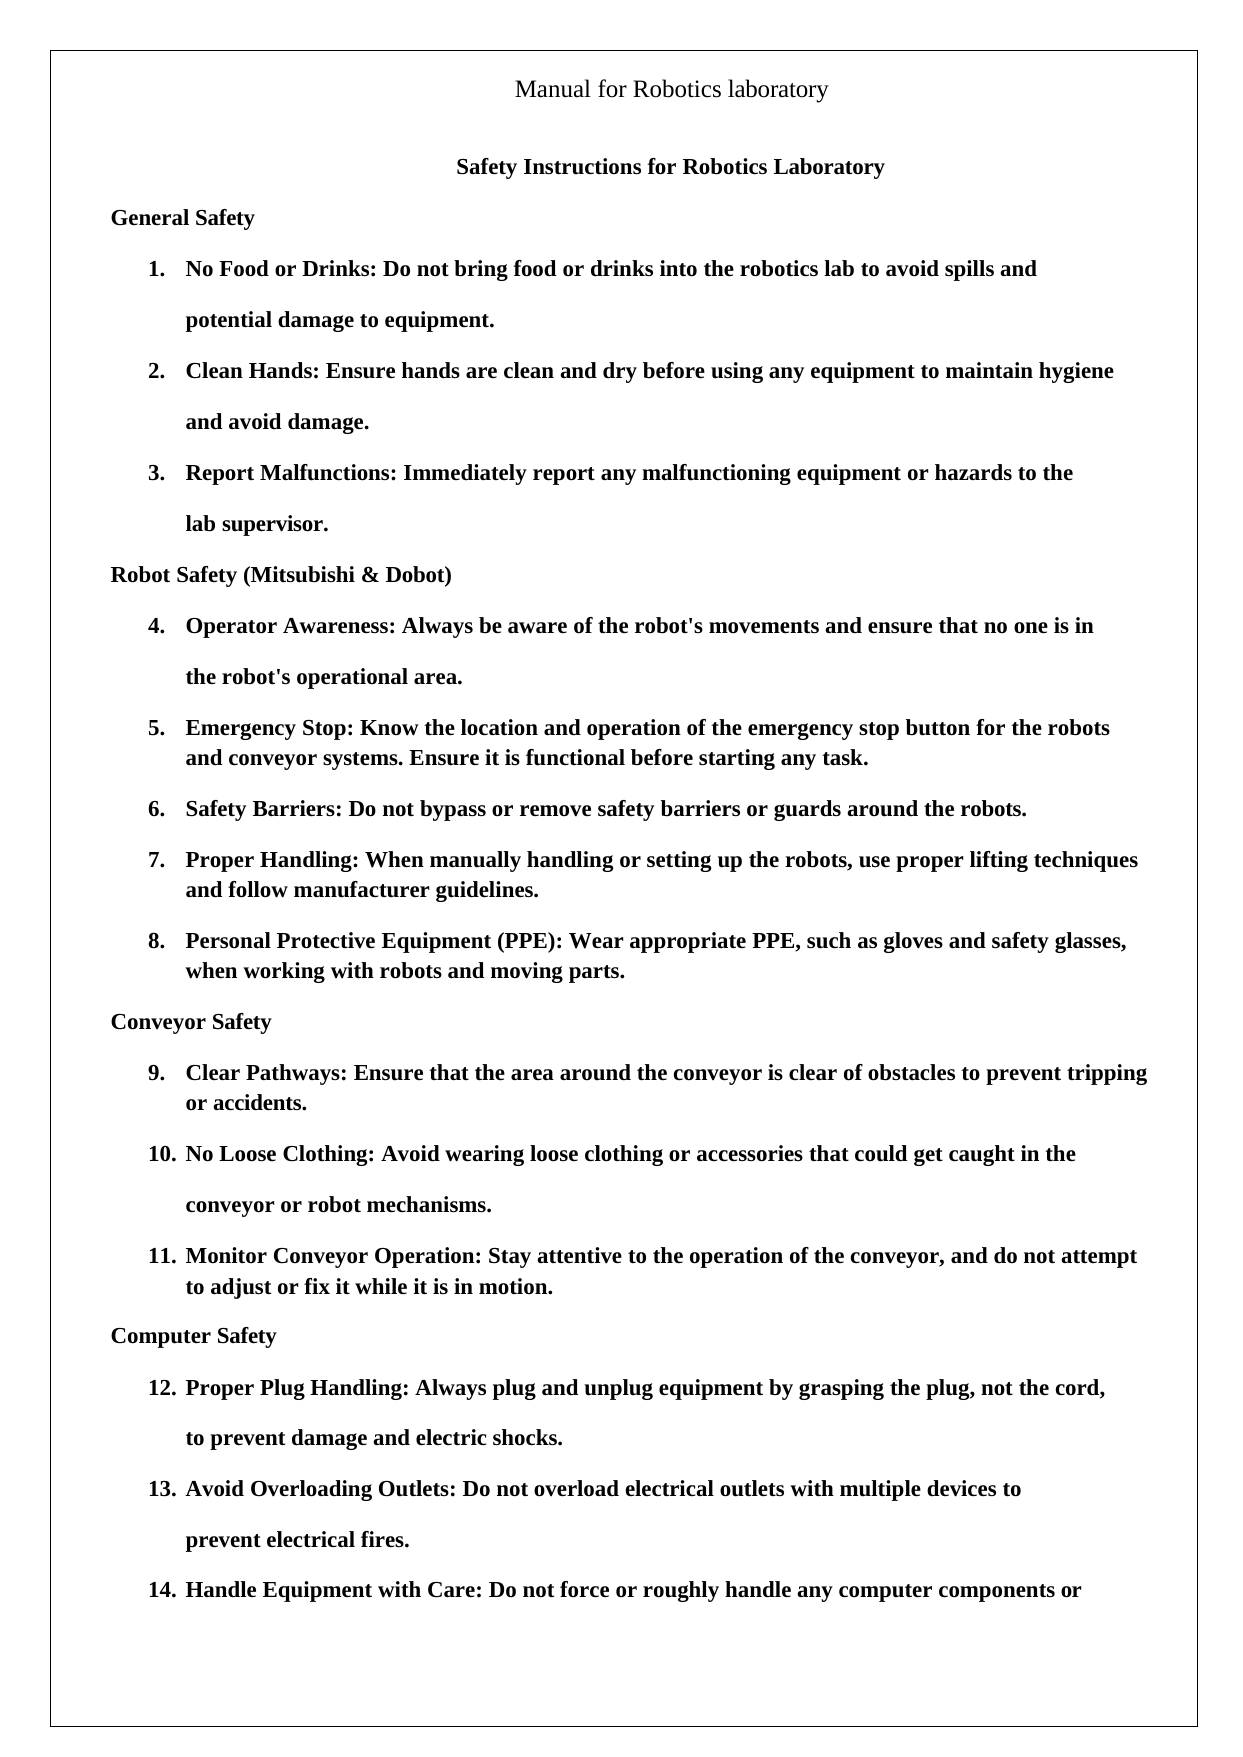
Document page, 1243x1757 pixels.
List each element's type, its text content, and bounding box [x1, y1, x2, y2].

list Clear Pathways: Ensure that the area around the conveyor is clear of obstacles to prevent tripping or accidents. [148, 1059, 1172, 1115]
list Handle Equipment with Care: Do not force or roughly handle any computer components or [148, 1577, 1197, 1603]
text Robot Safety (Mitsubishi & Dobot) [110, 562, 1197, 587]
list Avoid Overloading Outlets: Do not overload electrical outlets with multiple devices to prevent electrical fires. [148, 1475, 1100, 1552]
list Proper Handling: When manually handling or setting up the robots, use proper lifting techniques and follow manufacturer guidelines. [148, 846, 1178, 903]
list Monitor Conveyor Operation: Stay attentive to the operation of the conveyor, and do not attempt to adjust or fix it while it is in motion. [148, 1243, 1159, 1299]
text Manual for Robotics laboratory [168, 74, 1175, 103]
list Proper Plug Handling: Always plug and unplug equipment by grasping the plug, not the cord, to prevent damage and electric shocks. [148, 1374, 1128, 1451]
list Safety Barriers: Do not bypass or remove safety barriers or guards around the robots. [148, 795, 1197, 821]
list No Loose Clothing: Avoid wearing loose clothing or accessories that could get caught in the conveyor or robot mechanisms. [148, 1140, 1167, 1218]
list Operator Awareness: Always be aware of the robot's movements and ensure that no one is in the robot's operational area. [148, 612, 1128, 689]
list Report Malfunctions: Immediately report any malfunctioning equipment or hazards to the lab supervisor. [148, 459, 1107, 537]
text Conveyor Safety [110, 1008, 1197, 1035]
list Emergency Stop: Know the location and operation of the emergency stop button for the robots and conveyor systems. Ensure it is functional before starting any task. [148, 714, 1150, 770]
list No Food or Drinks: Do not bring food or drinks into the robotics lab to avoid spills and potential damage to equipment. [148, 256, 1127, 333]
list Clean Hands: Ensure hands are clean and dry before using any equipment to maintain hygiene and avoid damage. [148, 357, 1155, 435]
list Personal Protective Equipment (PPE): Wear appropriate PPE, such as gloves and safety glasses, when working with robots and moving parts. [148, 927, 1182, 983]
text General Safety [110, 204, 1197, 230]
text Safety Instructions for Robotics Laboratory [143, 153, 1197, 179]
text Computer Safety [110, 1323, 1197, 1349]
